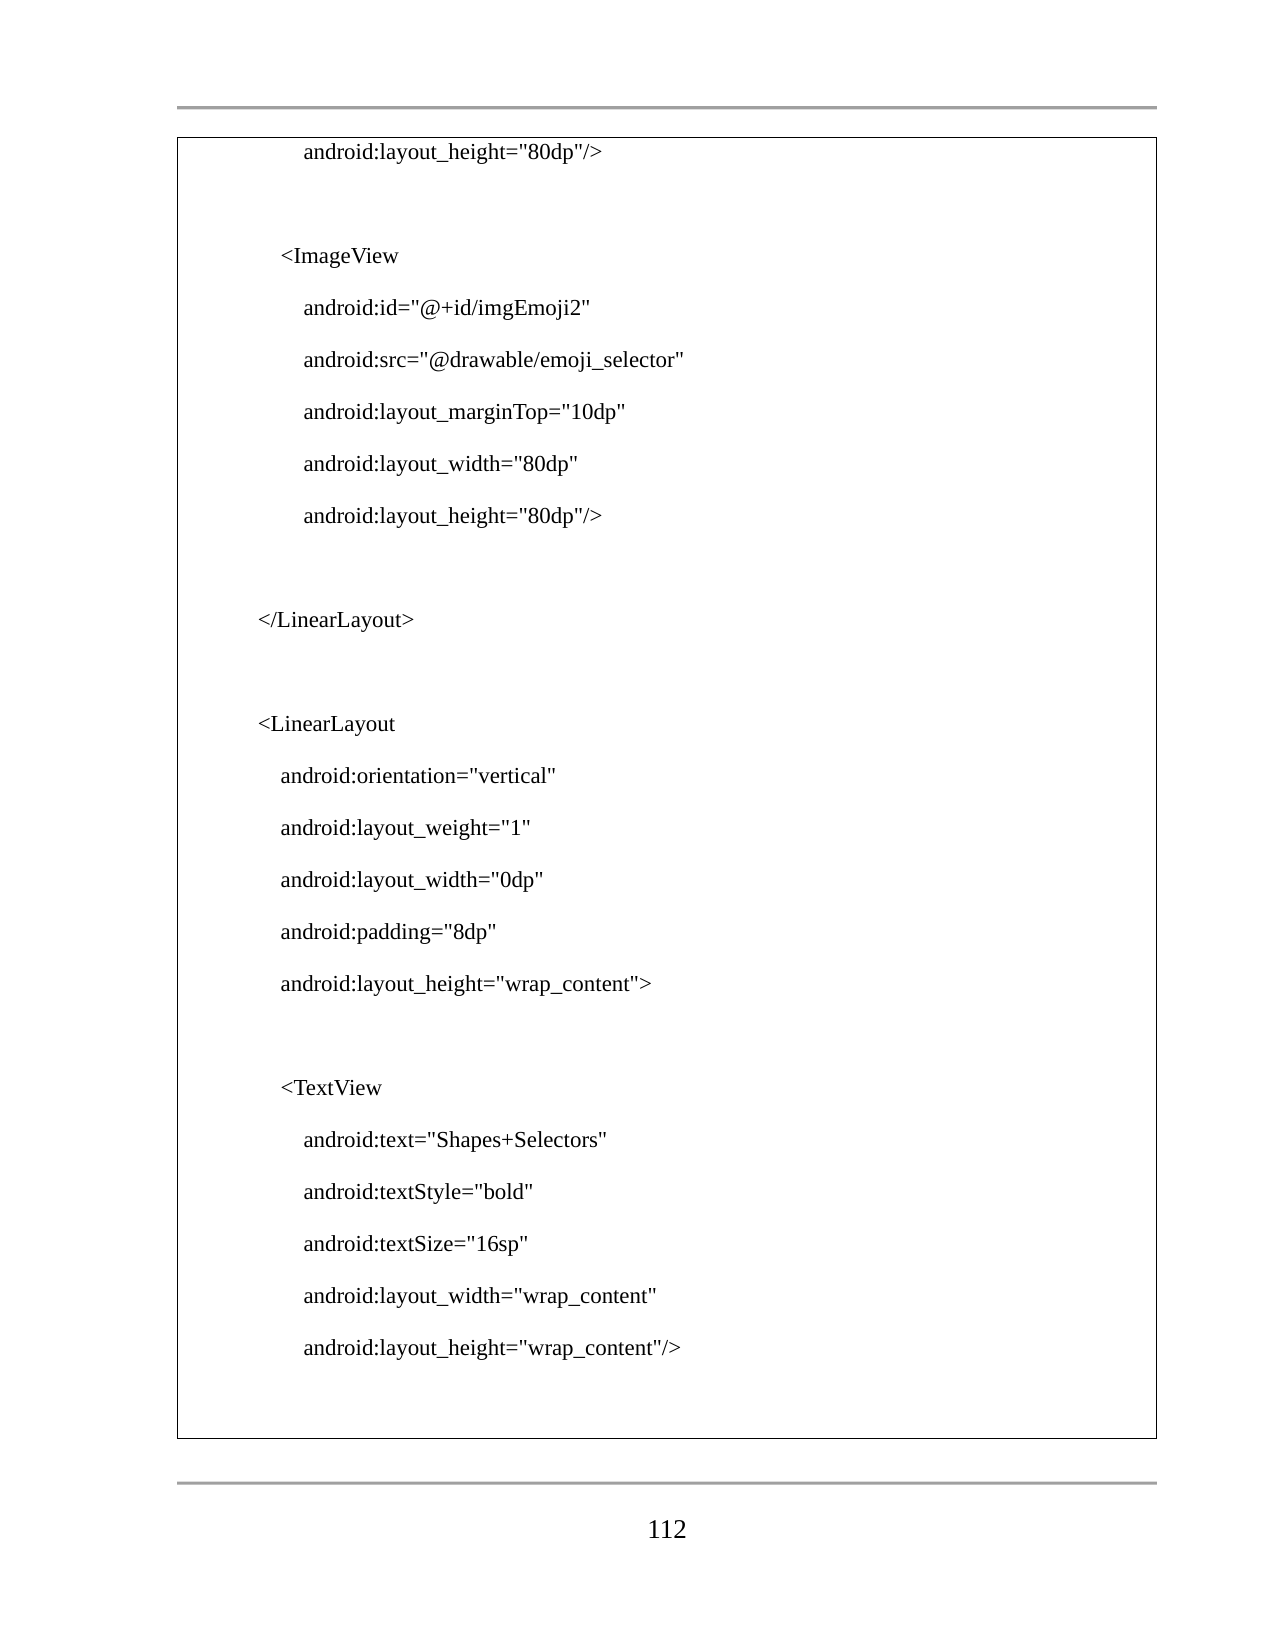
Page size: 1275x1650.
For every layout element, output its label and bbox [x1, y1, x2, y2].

table_header [178, 138, 1156, 1438]
